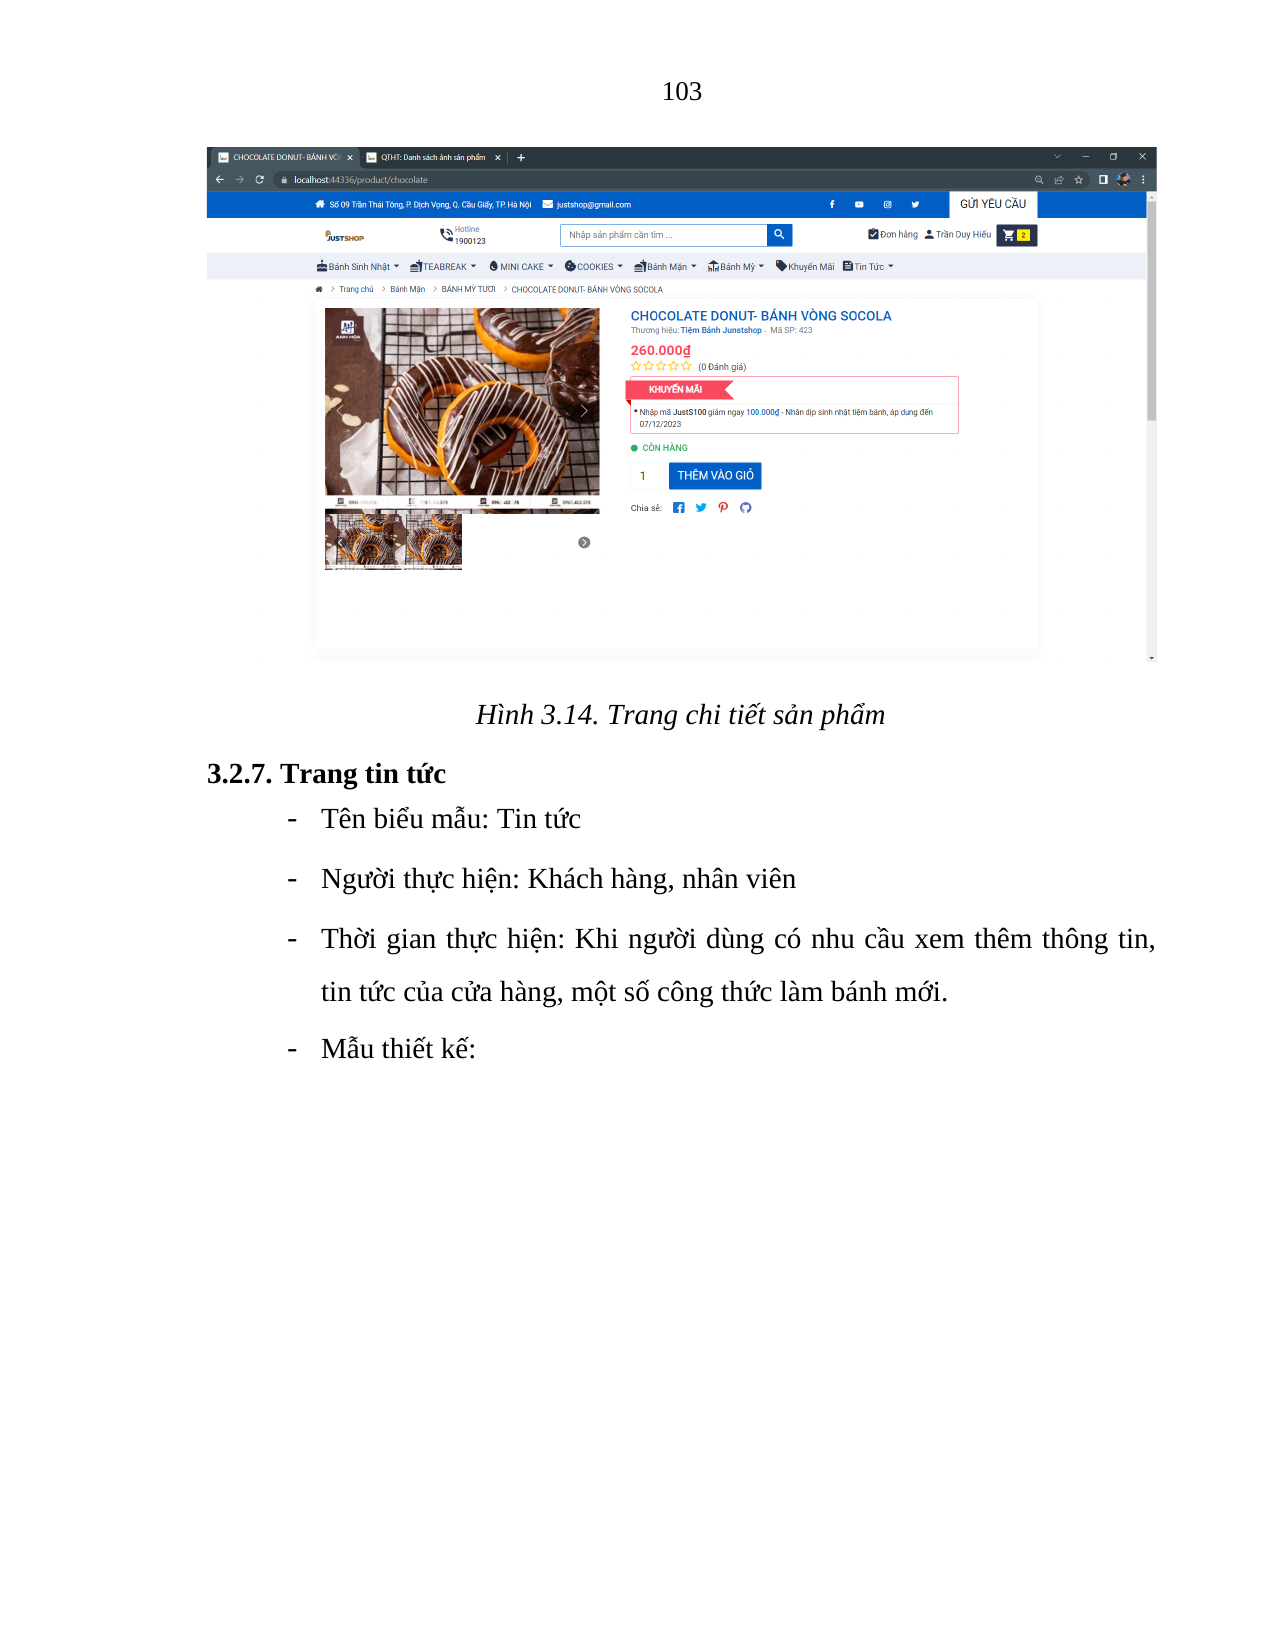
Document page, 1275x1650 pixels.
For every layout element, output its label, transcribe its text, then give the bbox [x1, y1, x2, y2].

picture [206, 147, 1157, 662]
list Thời gian thực hiện: Khi người dùng có nhu cầu xem thêm thông tin, tin tức của cửa hàng, một số công thức làm bánh mới. [283, 922, 1157, 1008]
list Tên biểu mẫu: Tin tức [283, 801, 1157, 837]
subtitle 3.2.7. Trang tin tức [207, 756, 1157, 790]
list Mẫu thiết kế: [283, 1031, 1157, 1067]
list Người thực hiện: Khách hàng, nhân viên [283, 861, 1157, 897]
text Hình 3.14. Trang chi tiết sản phẩm [207, 697, 1157, 730]
